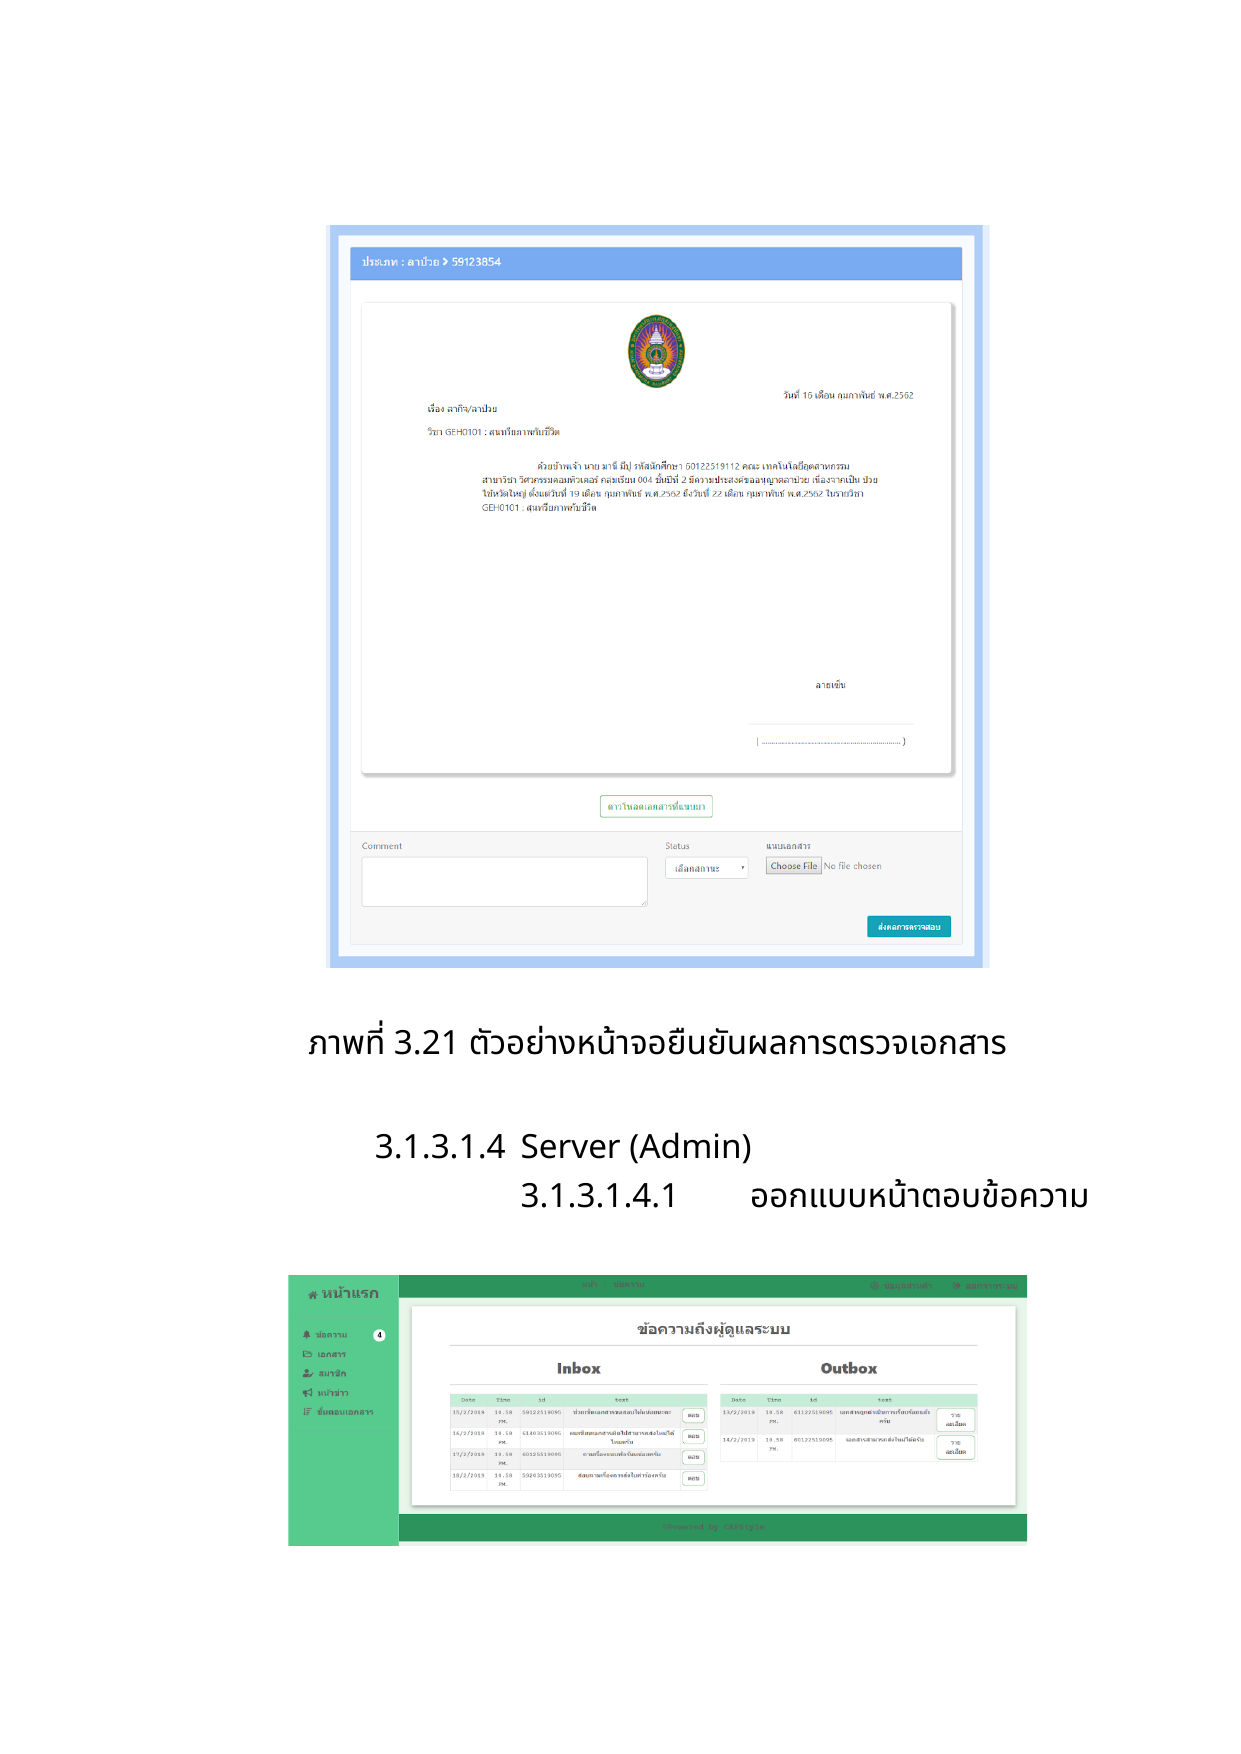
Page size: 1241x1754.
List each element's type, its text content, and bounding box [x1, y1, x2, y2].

list ออกแบบหน้าตอบข้อความ [520, 1172, 1090, 1222]
list Server (Admin) [506, 1123, 1090, 1168]
text ภาพที่ 3.21 ตัวอย่างหน้าจอยืนยันผลการตรวจเอกสาร [225, 1019, 1090, 1070]
picture [325, 225, 990, 968]
picture [288, 1275, 1028, 1546]
